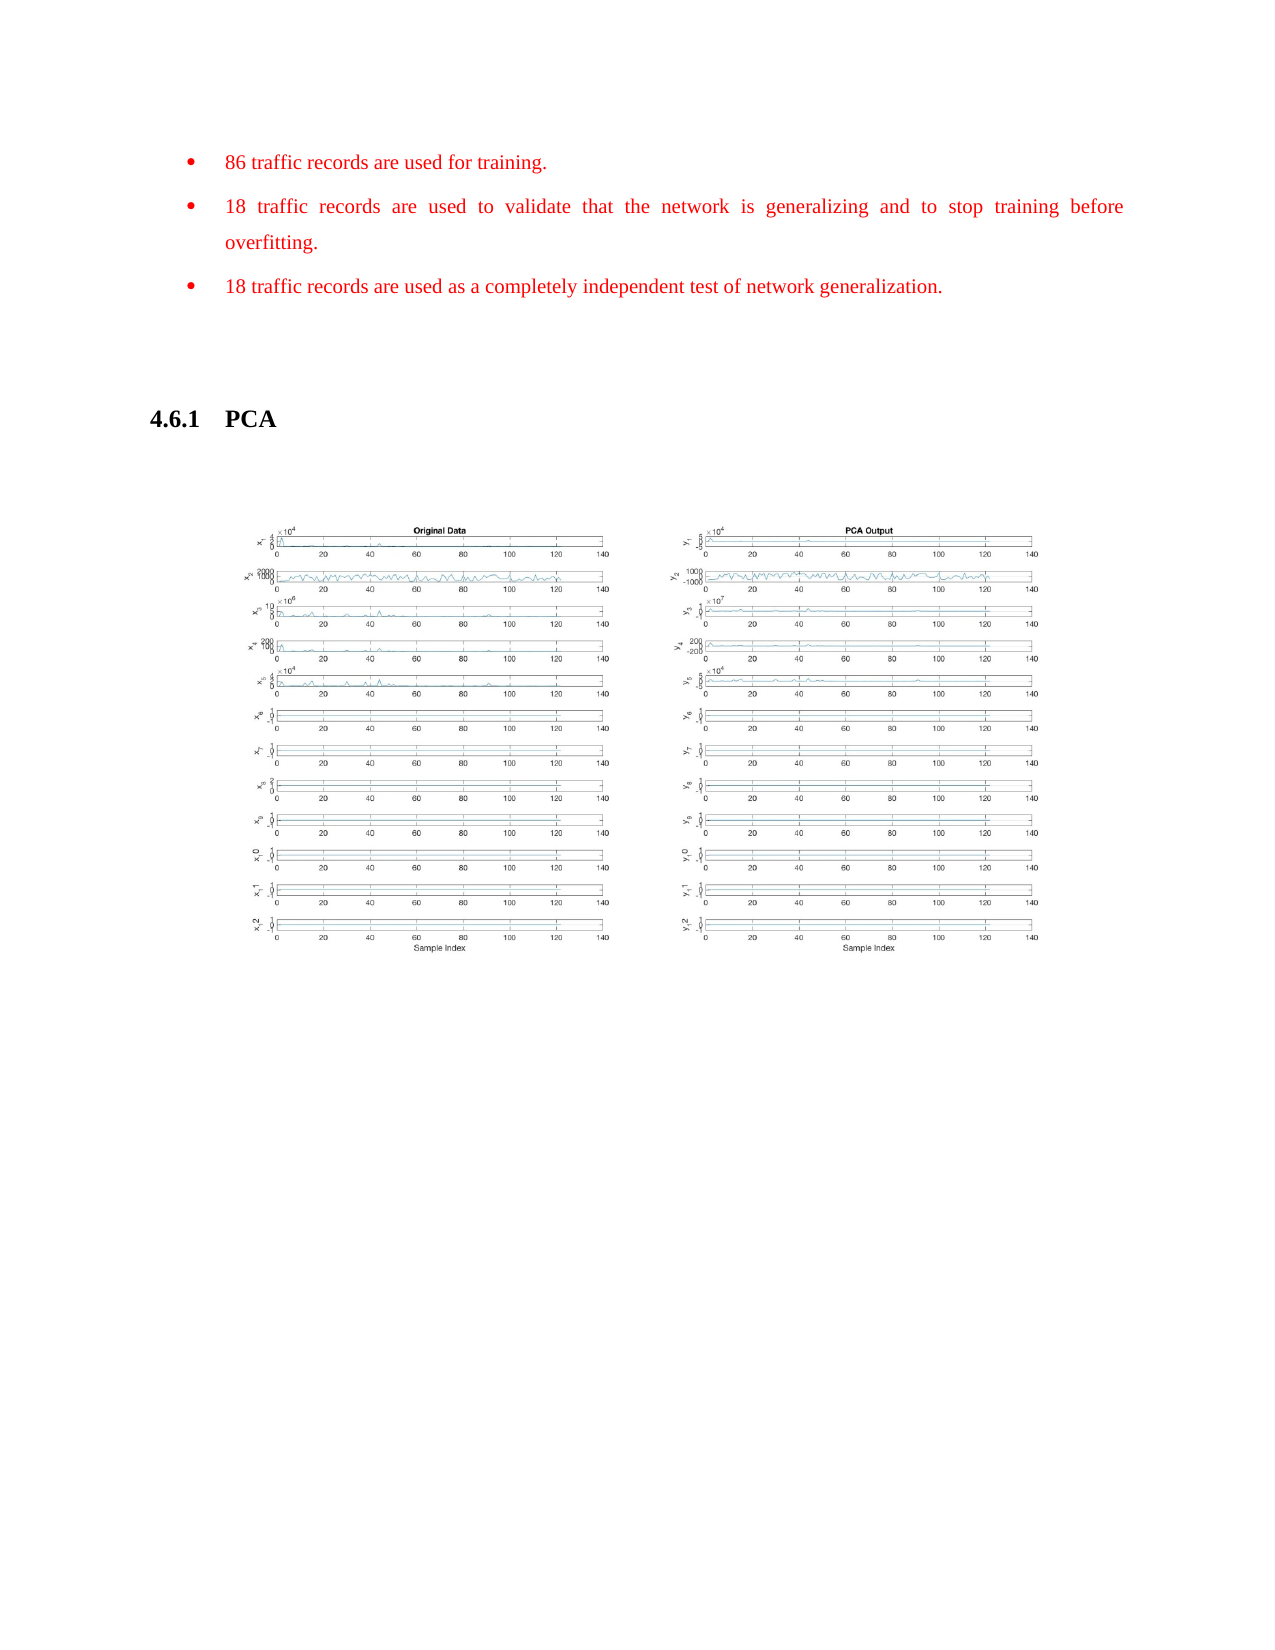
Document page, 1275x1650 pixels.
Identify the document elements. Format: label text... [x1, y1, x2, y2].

list 18 traffic records are used as a completely independent test of network generalization. [187, 274, 1125, 298]
list PCA [150, 404, 1125, 433]
list 86 traffic records are used for training. [187, 150, 1125, 174]
picture [150, 490, 1124, 991]
list 18 traffic records are used to validate that the network is generalizing and to stop training before overfitting. [187, 194, 1125, 254]
